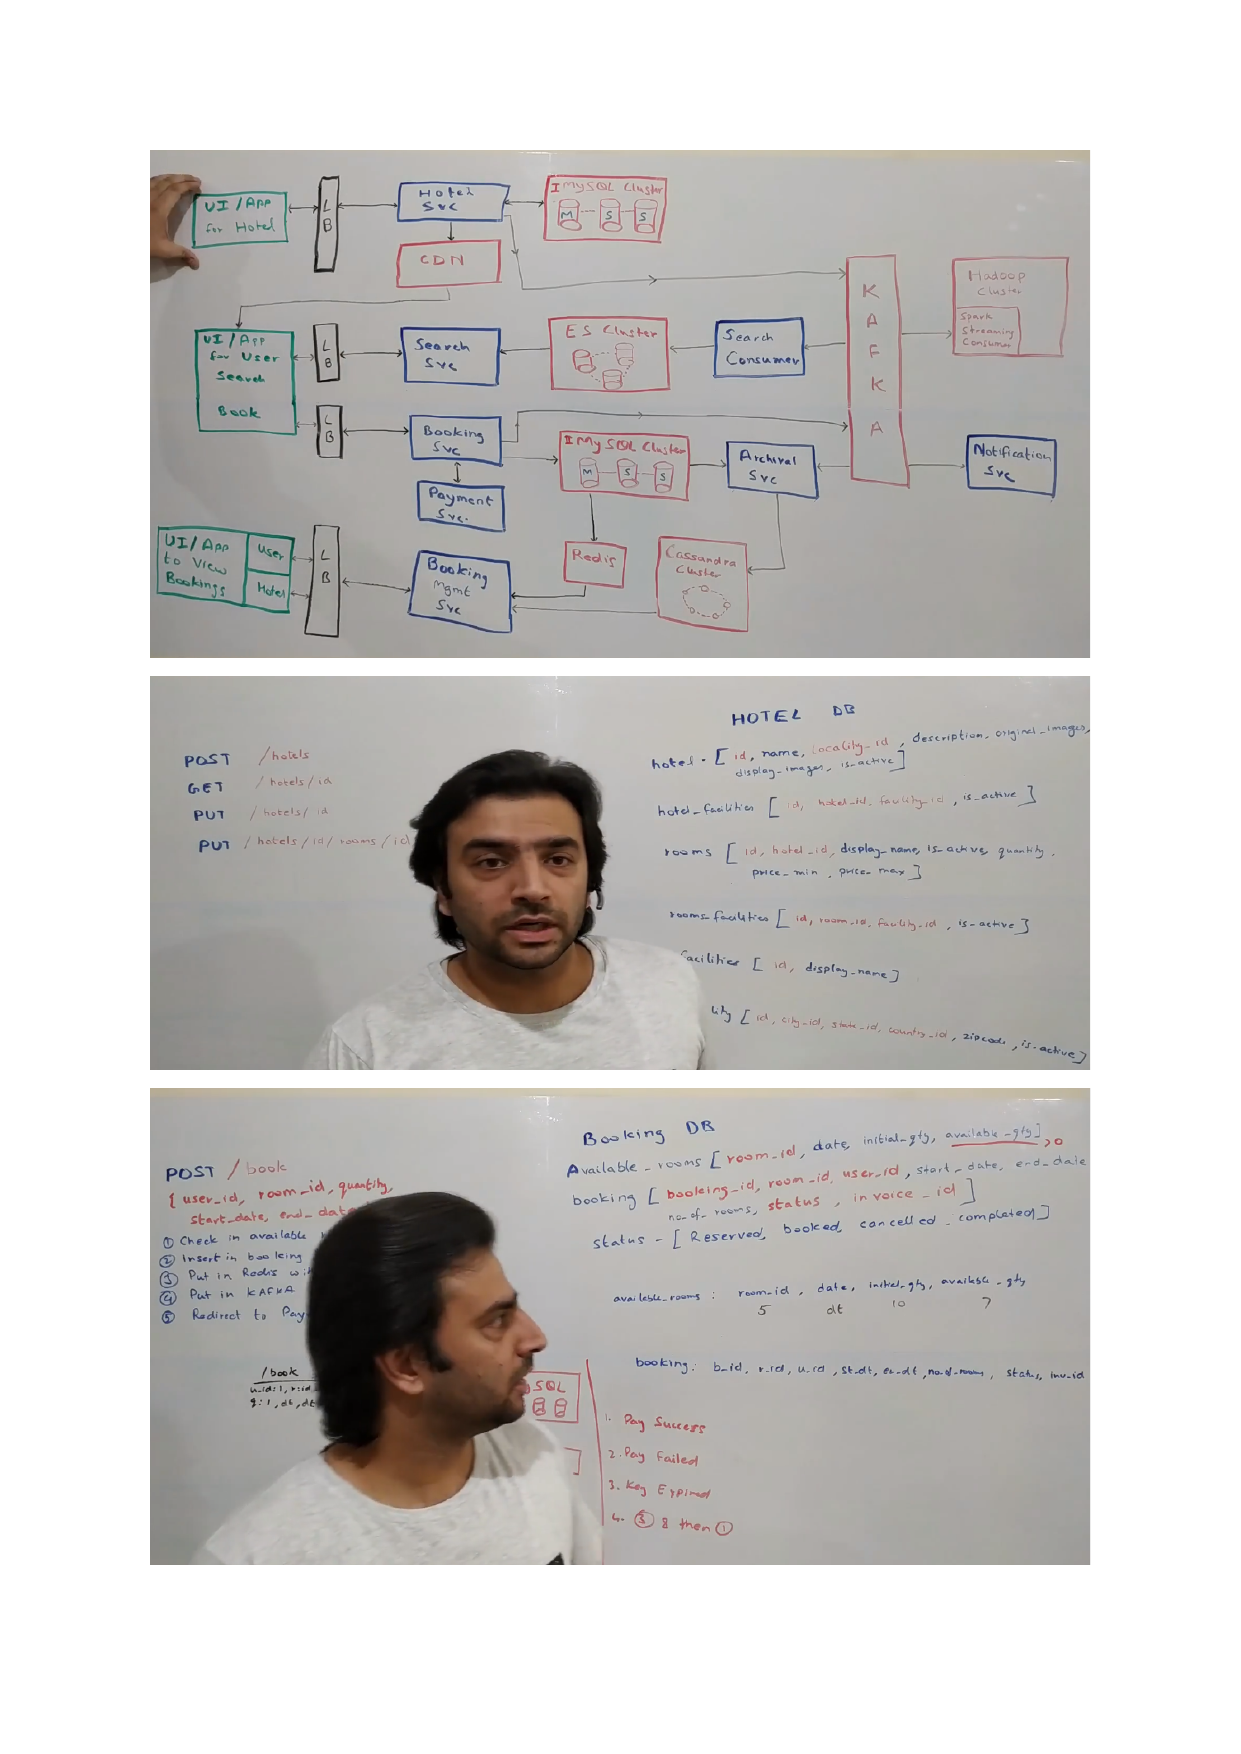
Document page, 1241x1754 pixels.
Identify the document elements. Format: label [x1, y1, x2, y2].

picture [150, 676, 1091, 1070]
picture [150, 1088, 1091, 1565]
picture [150, 150, 1091, 658]
